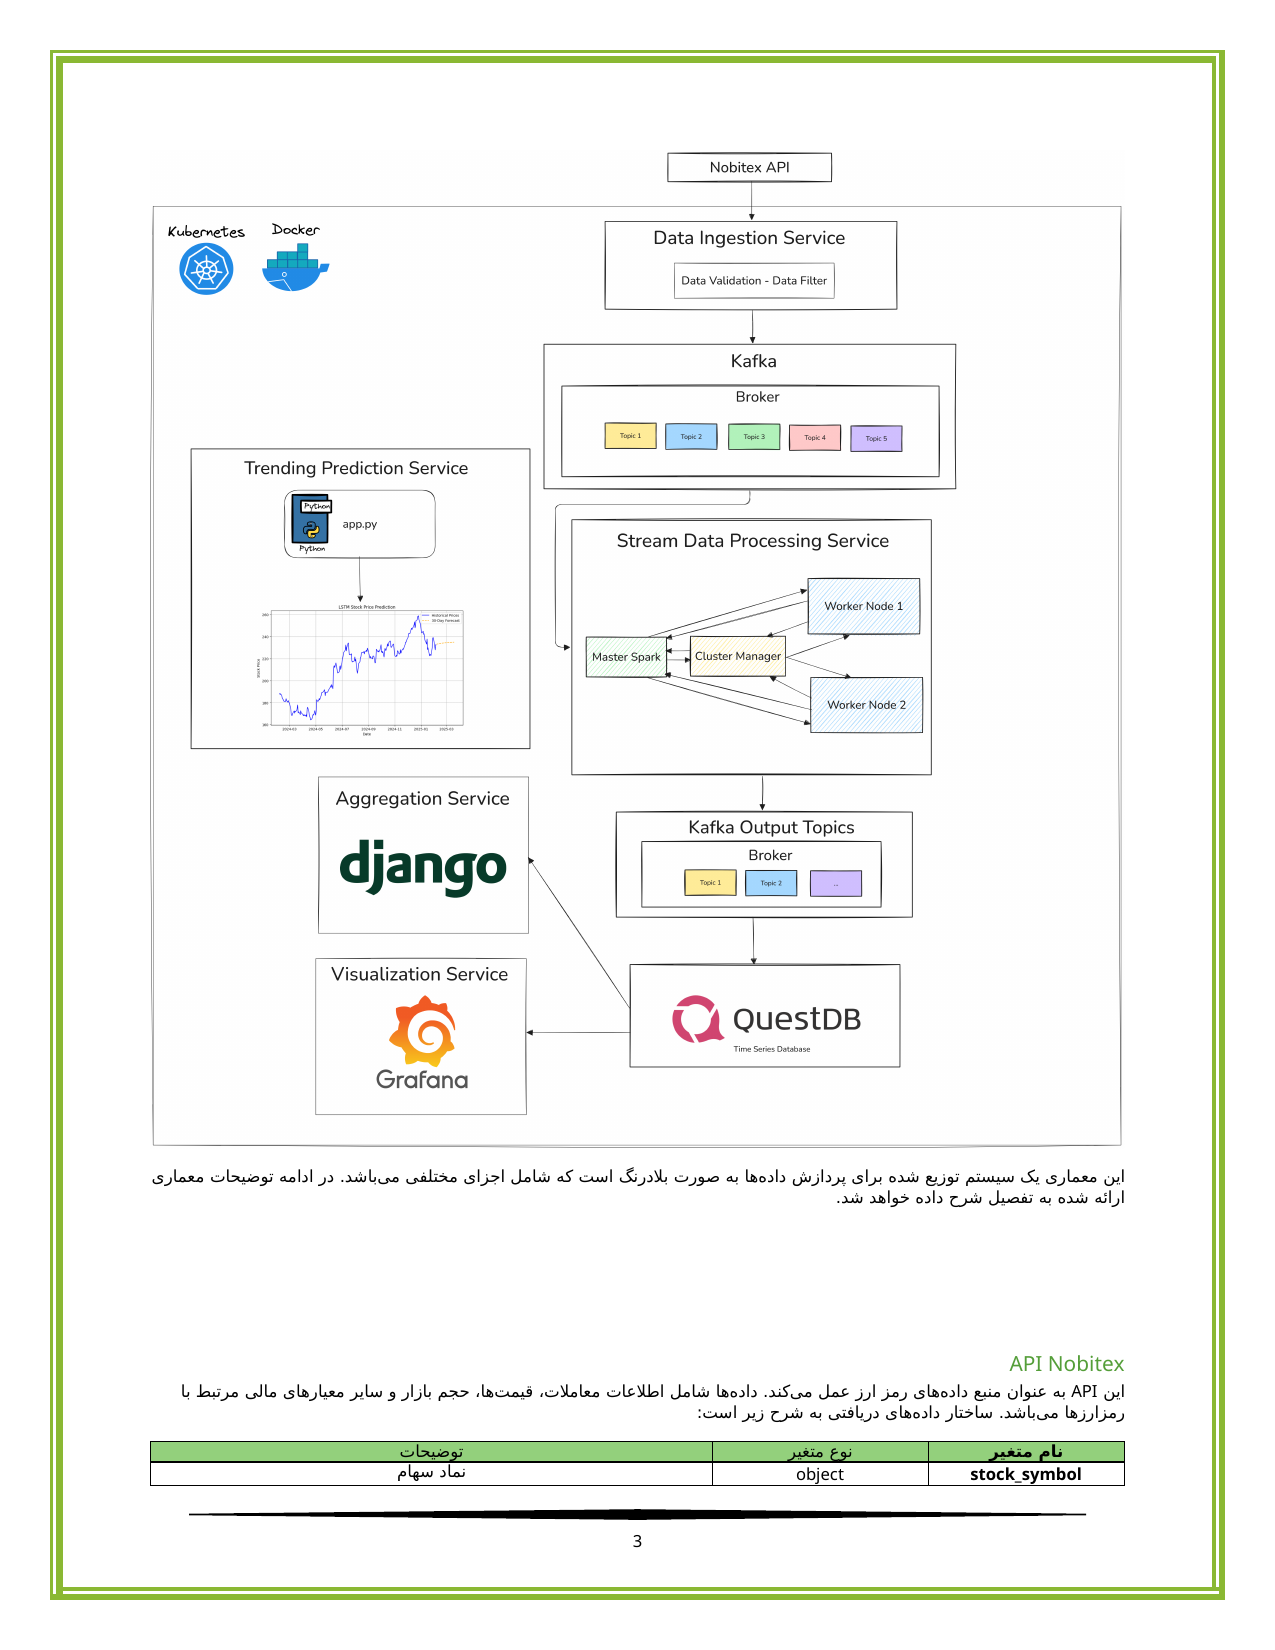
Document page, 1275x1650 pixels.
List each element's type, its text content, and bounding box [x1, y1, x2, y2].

table_header توضیحات [151, 1442, 712, 1461]
table_cell object [713, 1463, 928, 1485]
subtitle API Nobitex [150, 1349, 1125, 1377]
table_cell stock_symbol [929, 1463, 1124, 1485]
table_cell نماد سهام [151, 1463, 712, 1485]
picture [150, 150, 1125, 1149]
text این معماری یک سیستم توزیع شده برای پردازش داده‌ها به صورت بلادرنگ است که شامل اجزای مختلفی می‌باشد. در ادامه توضیحات معماری ارائه شده به تفصیل شرح داده خواهد شد. [150, 1167, 1125, 1207]
text این API به عنوان منبع داده‌های رمز ارز عمل می‌کند. داده‌ها شامل اطلاعات معاملات، قیمت‌ها، حجم بازار و سایر معیارهای مالی مرتبط با رمزارزها می‌باشد. ساختار داده‌های دریافتی به شرح زیر است: [150, 1379, 1125, 1423]
table_header نوع متغیر [713, 1442, 928, 1461]
table_header نام متغیر [929, 1442, 1124, 1461]
